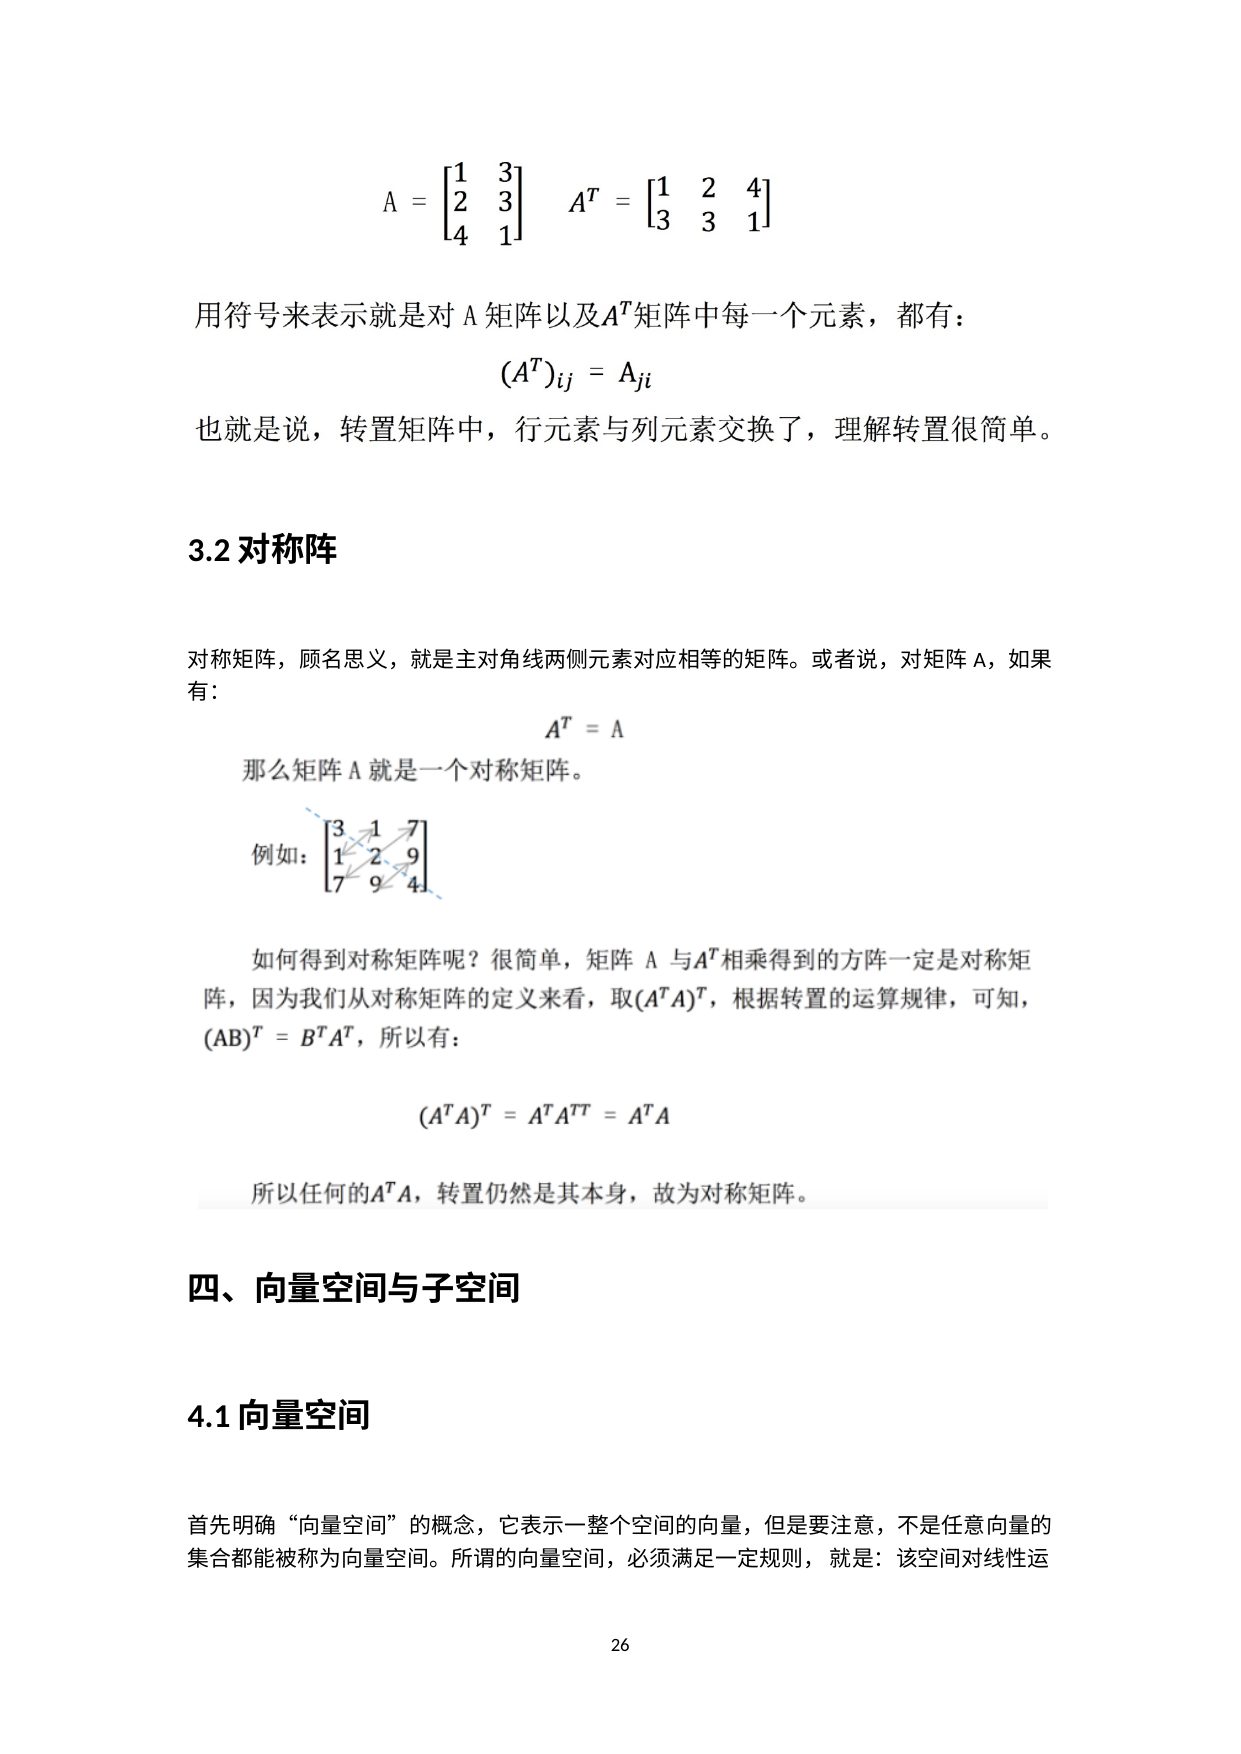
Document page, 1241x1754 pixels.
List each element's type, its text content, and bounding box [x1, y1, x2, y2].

subtitle 四、向量空间与子空间 [187, 1253, 1053, 1318]
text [187, 1508, 1053, 1573]
subtitle 3.2 对称阵 [187, 514, 1053, 579]
text 对称矩阵，顾名思义，就是主对角线两侧元素对应相等的矩阵。或者说，对矩阵 A，如果有： [187, 641, 1053, 706]
picture [187, 706, 1053, 787]
picture [187, 803, 1053, 1219]
picture [187, 162, 1053, 458]
subtitle 4.1 向量空间 [187, 1381, 1053, 1446]
